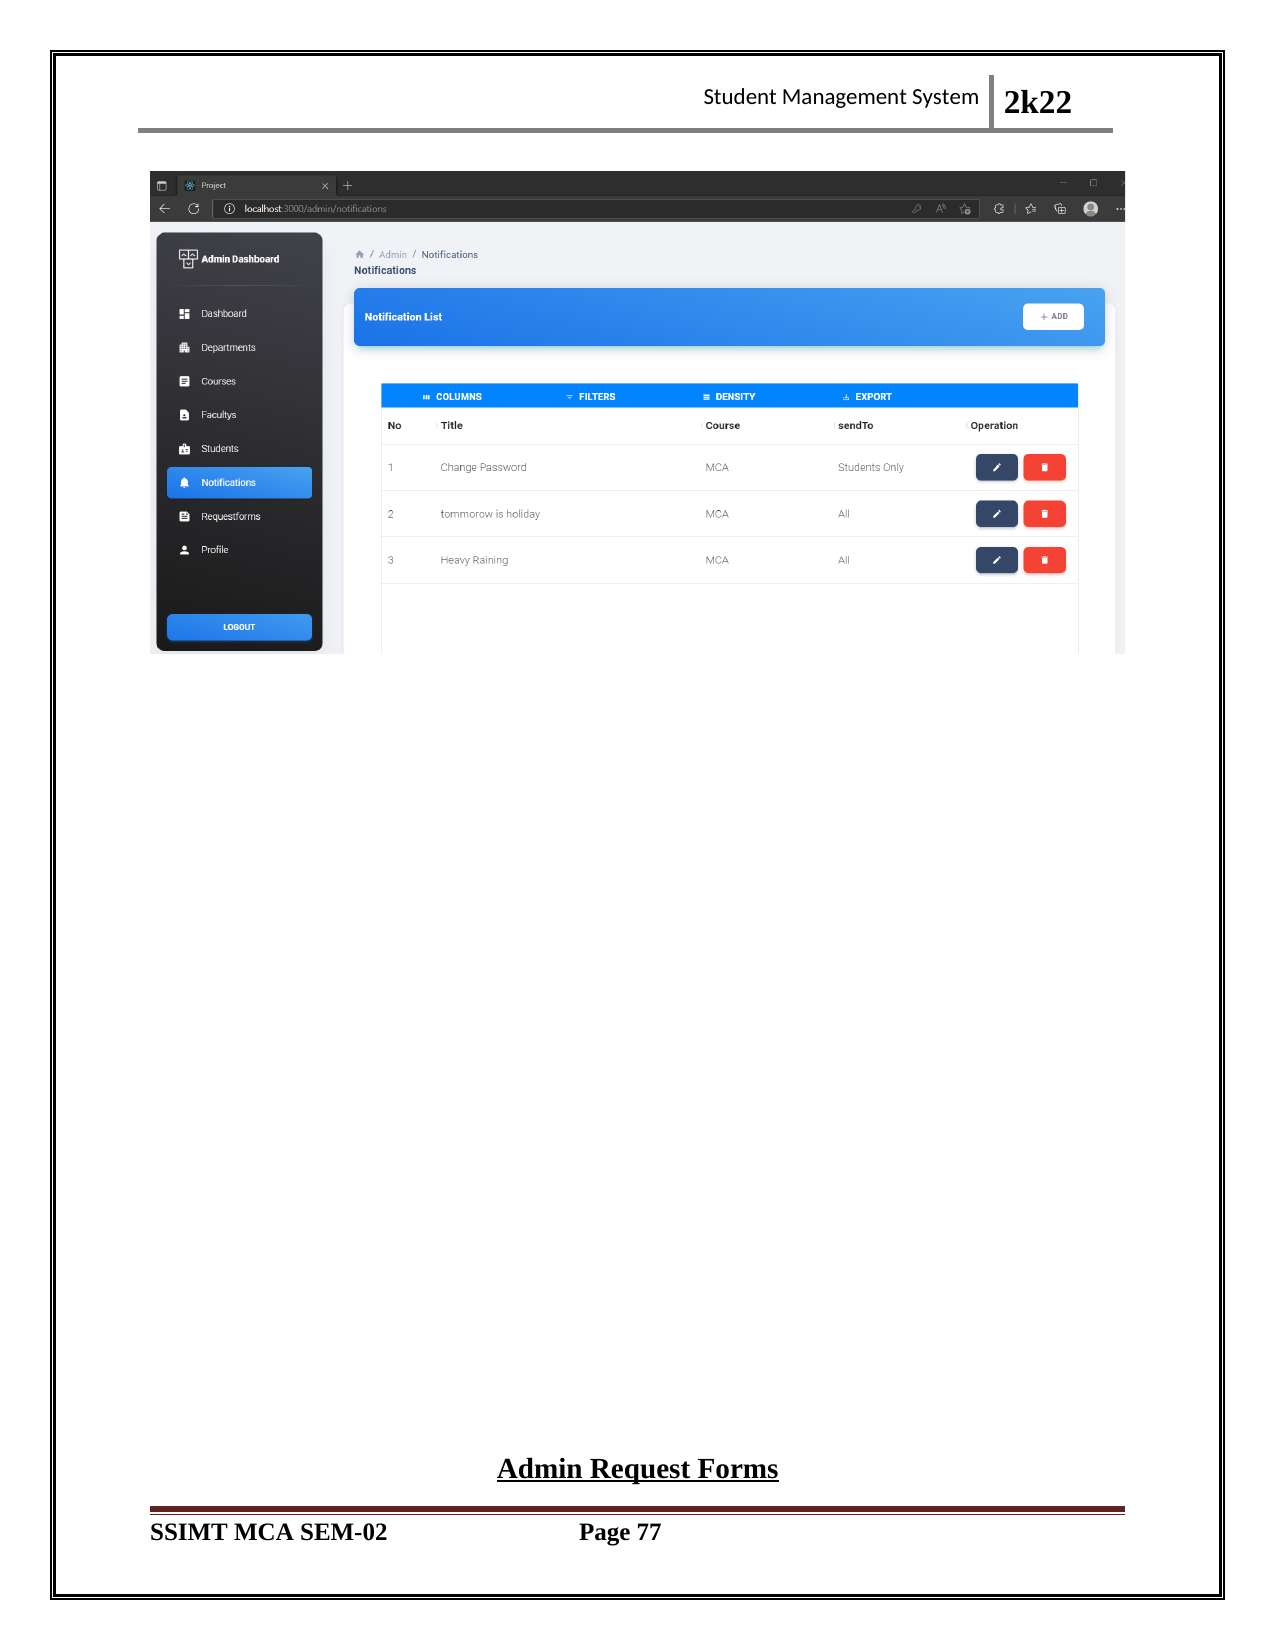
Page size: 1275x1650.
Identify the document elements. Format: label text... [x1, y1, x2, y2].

text Admin Request Forms [150, 1451, 1125, 1484]
picture [150, 171, 1125, 654]
